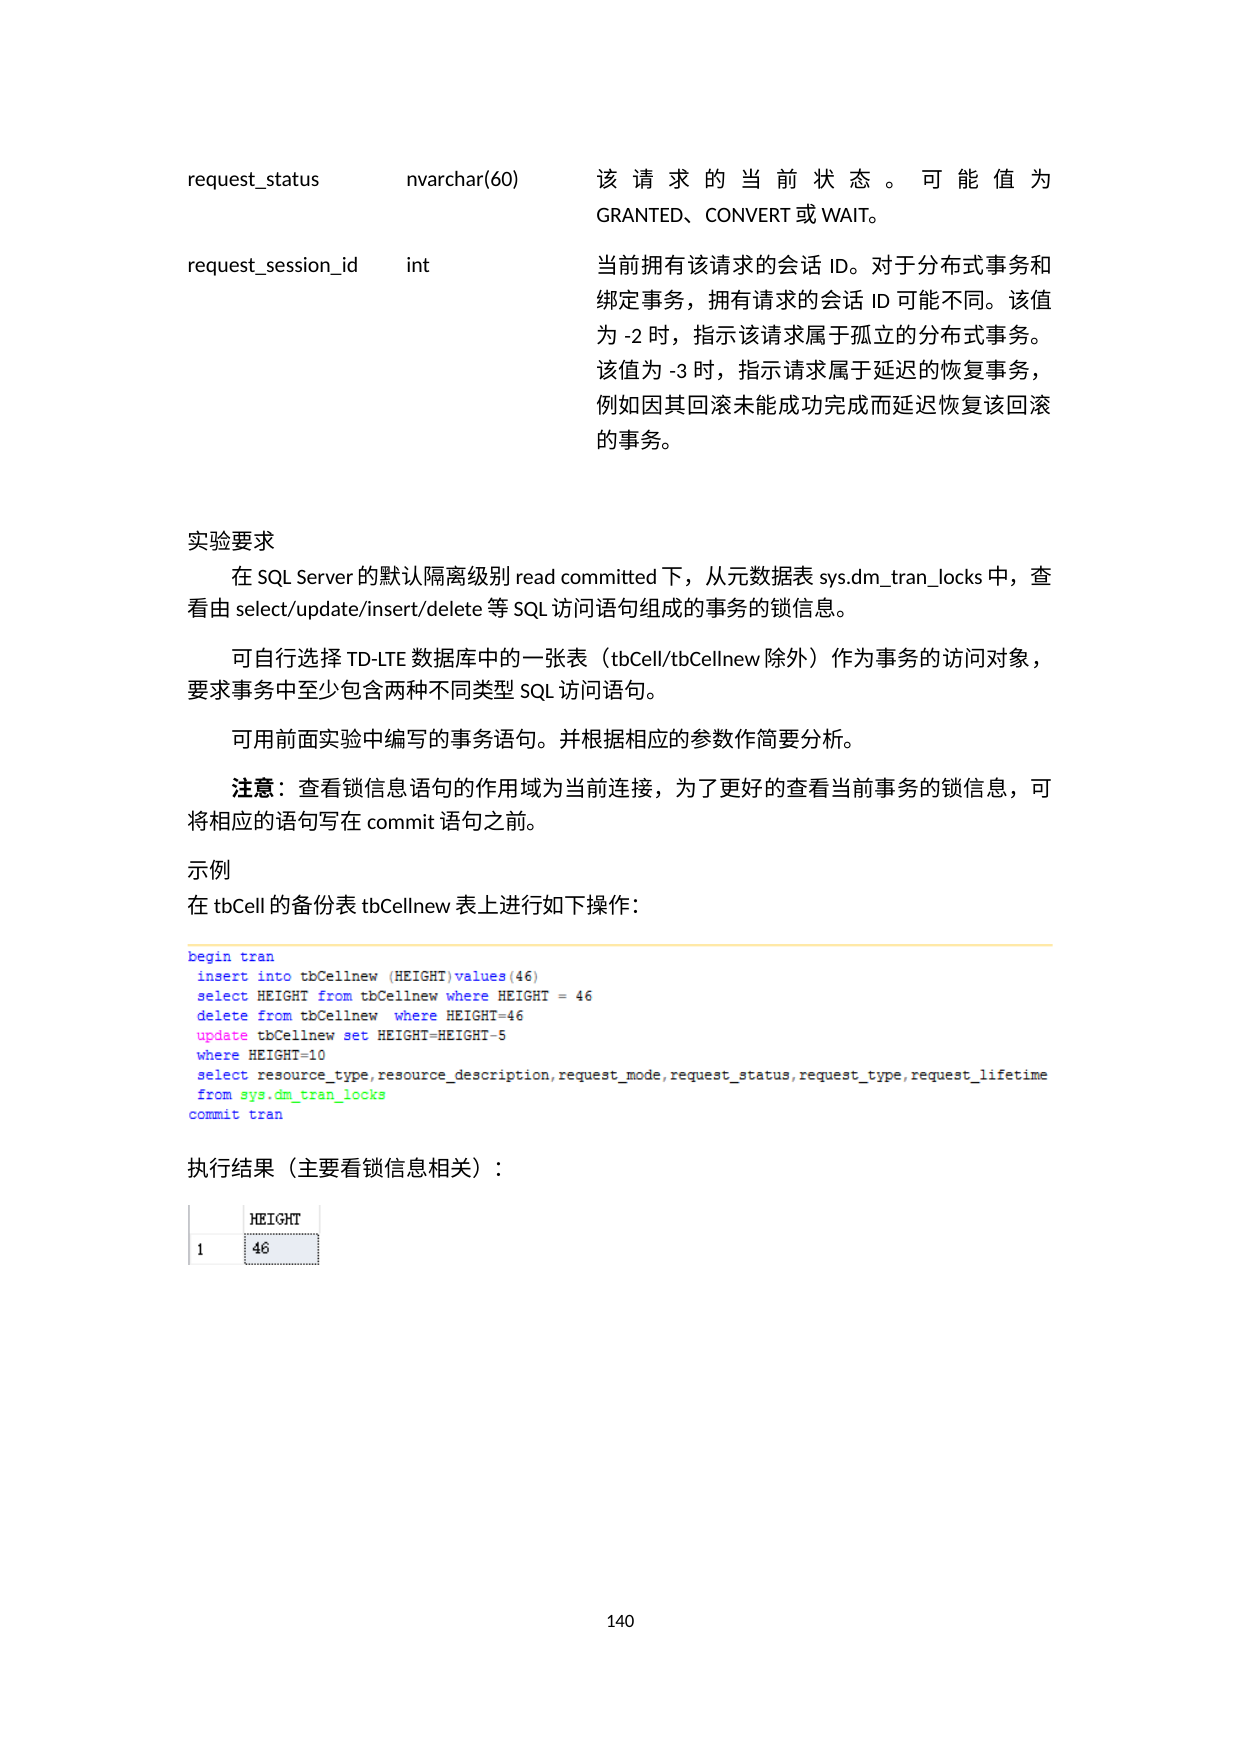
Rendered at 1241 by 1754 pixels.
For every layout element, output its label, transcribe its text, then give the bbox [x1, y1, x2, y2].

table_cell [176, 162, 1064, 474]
picture [187, 1205, 1165, 1265]
picture [187, 944, 1053, 1124]
text 执行结果（主要看锁信息相关）： [187, 1151, 1053, 1183]
text 可自行选择TD-LTE数据库中的一张表（tbCell/tbCellnew除外）作为事务的访问对象，要求事务中至少包含两种不同类型SQL访问语句。 [187, 640, 1053, 705]
subtitle 实验要求 [187, 523, 1053, 556]
text 在SQL Server的默认隔离级别read committed下，从元数据表sys.dm_tran_locks中，查看由select/update/insert/delete等SQL访问语句组成的事务的锁信息。 [187, 558, 1053, 623]
text 注意：查看锁信息语句的作用域为当前连接，为了更好的查看当前事务的锁信息，可将相应的语句写在commit语句之前。 [187, 771, 1053, 836]
subtitle 示例 [187, 853, 1053, 885]
text 在tbCell的备份表tbCellnew表上进行如下操作： [187, 888, 1053, 920]
text 可用前面实验中编写的事务语句。并根据相应的参数作简要分析。 [187, 722, 1053, 754]
